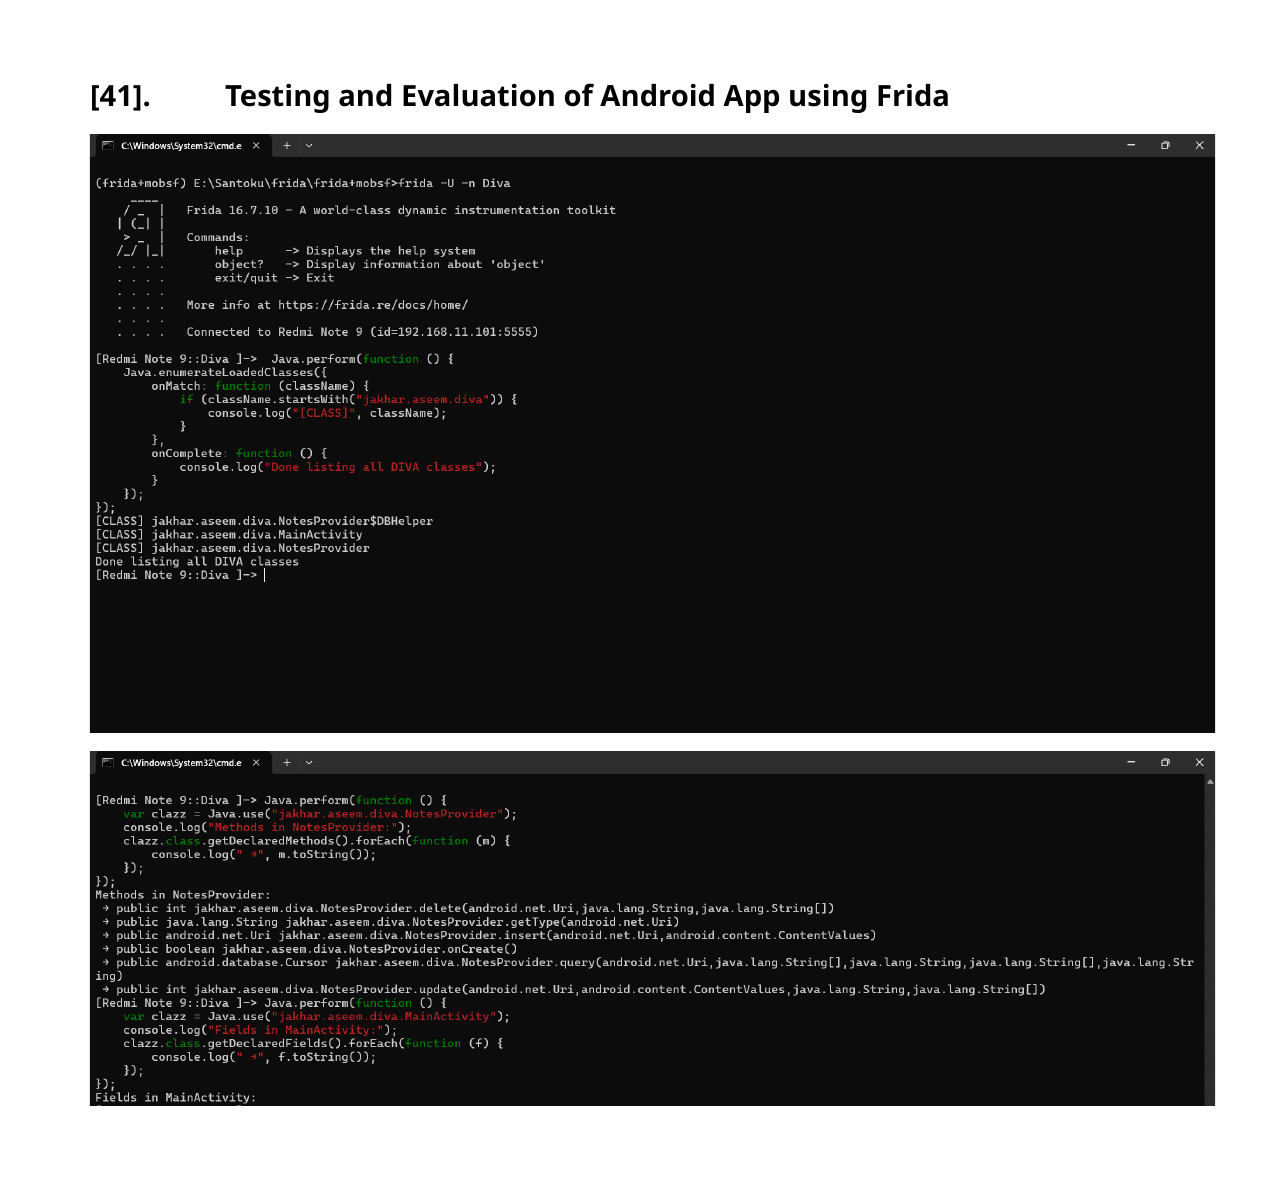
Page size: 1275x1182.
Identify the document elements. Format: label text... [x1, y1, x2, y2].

picture [89, 751, 1216, 1106]
list Testing and Evaluation of Android App using Frida [90, 75, 1200, 115]
picture [89, 134, 1216, 733]
